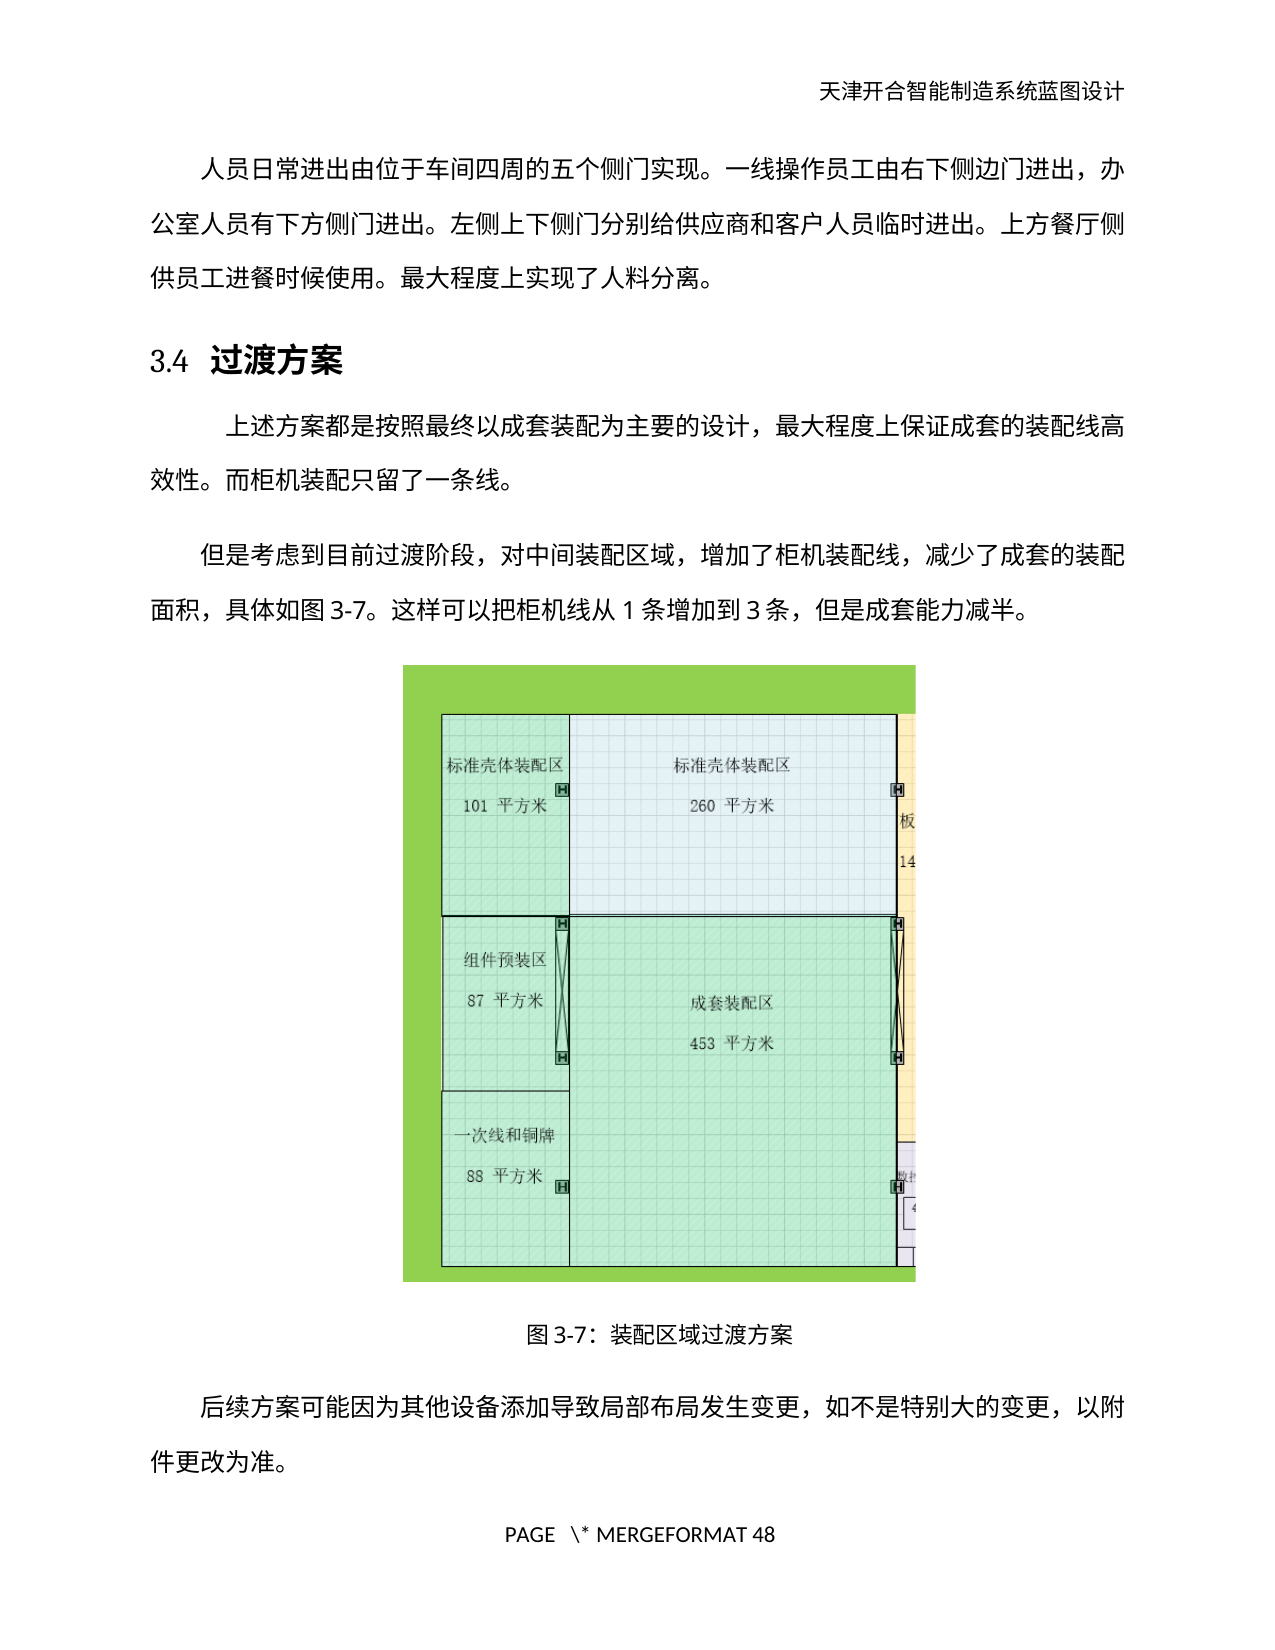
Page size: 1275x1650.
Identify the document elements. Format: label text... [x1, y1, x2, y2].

text 人员日常进出由位于车间四周的五个侧门实现。一线操作员工由右下侧边门进出，办公室人员有下方侧门进出。左侧上下侧门分别给供应商和客户人员临时进出。上方餐厅侧供员工进餐时候使用。最大程度上实现了人料分离。 [150, 150, 1125, 295]
text 图3-7：装配区域过渡方案 [150, 1317, 1125, 1350]
text 但是考虑到目前过渡阶段，对中间装配区域，增加了柜机装配线，减少了成套的装配面积，具体如图3-7。这样可以把柜机线从1条增加到3条，但是成套能力减半。 [150, 536, 1125, 626]
picture [403, 665, 916, 1282]
subtitle 过渡方案 [150, 334, 1125, 382]
text 后续方案可能因为其他设备添加导致局部布局发生变更，如不是特别大的变更，以附件更改为准。 [150, 1388, 1125, 1478]
text 上述方案都是按照最终以成套装配为主要的设计，最大程度上保证成套的装配线高效性。而柜机装配只留了一条线。 [150, 406, 1125, 497]
